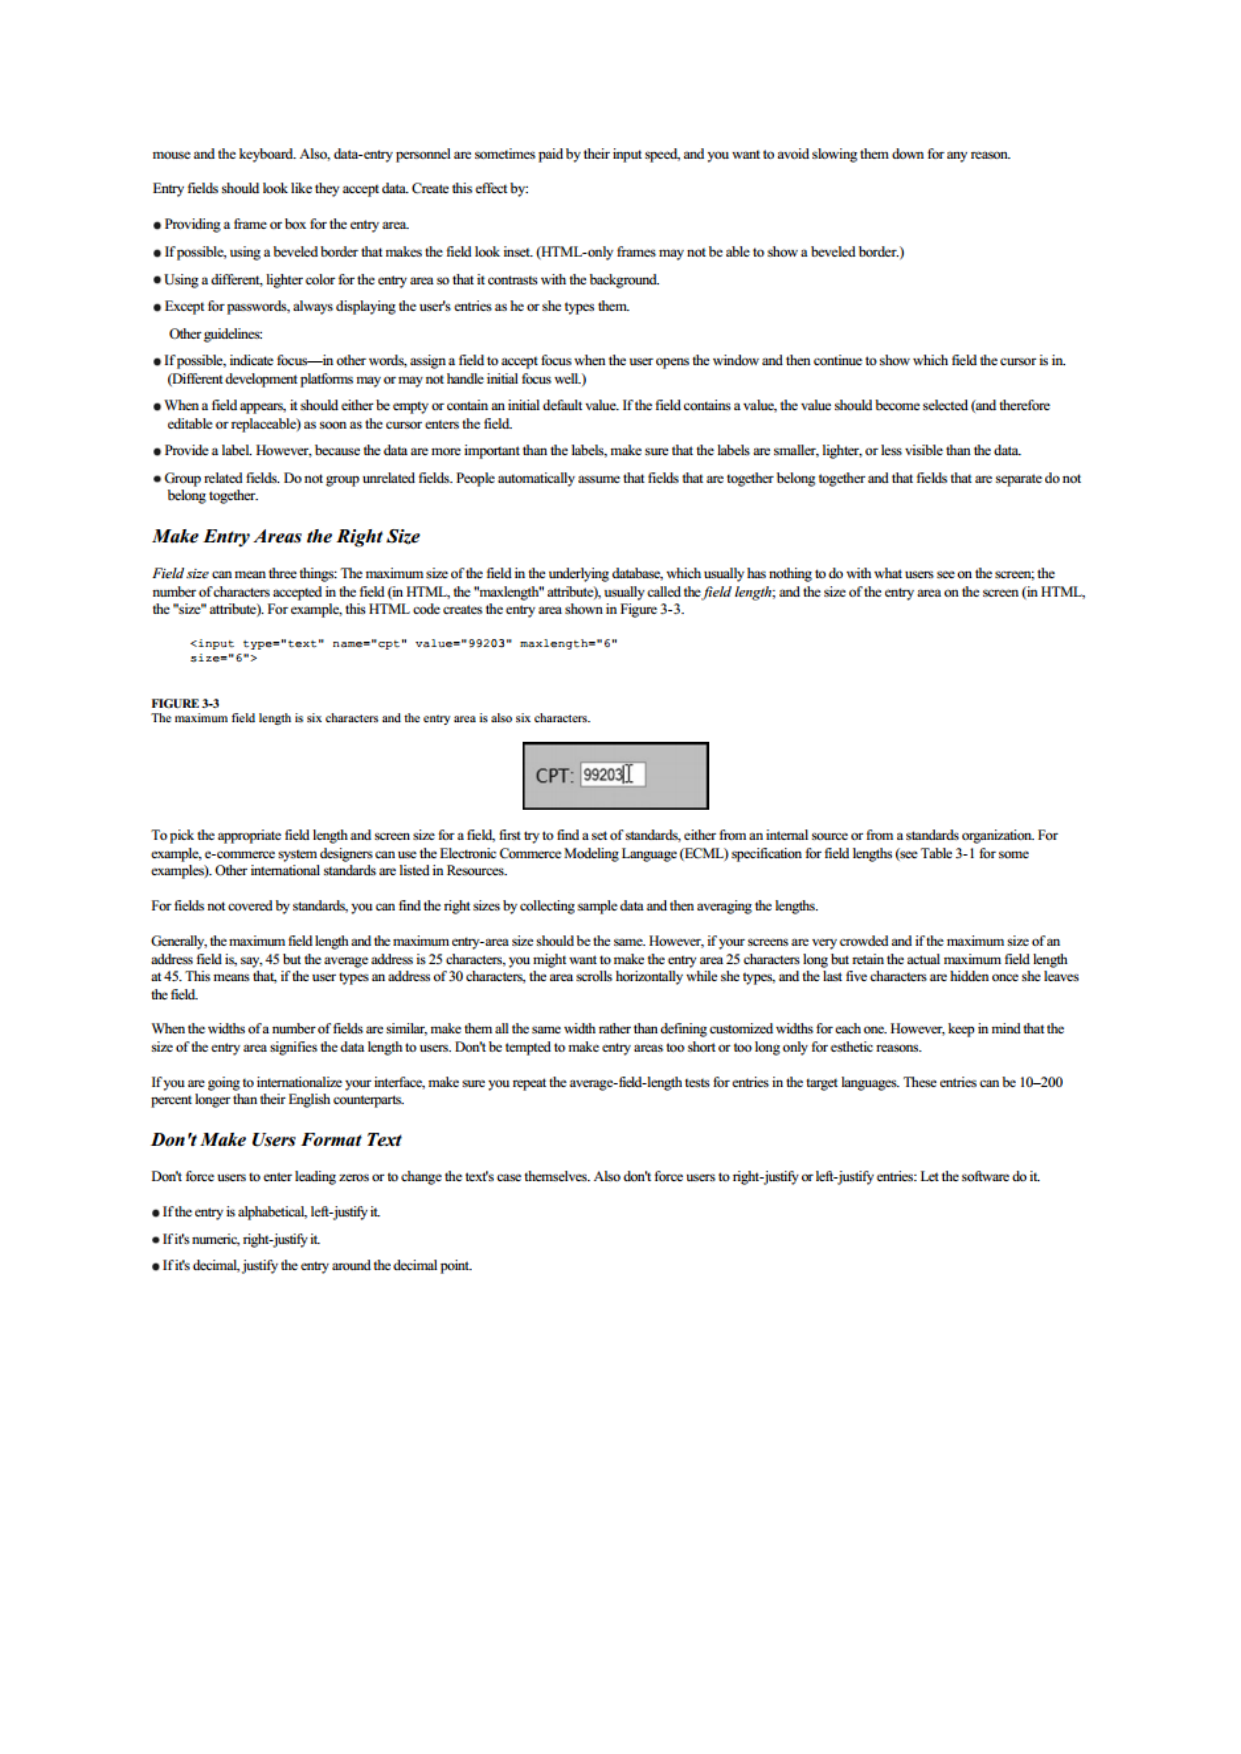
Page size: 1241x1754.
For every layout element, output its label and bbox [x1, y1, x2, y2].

picture [147, 692, 1093, 1282]
picture [147, 147, 1093, 667]
